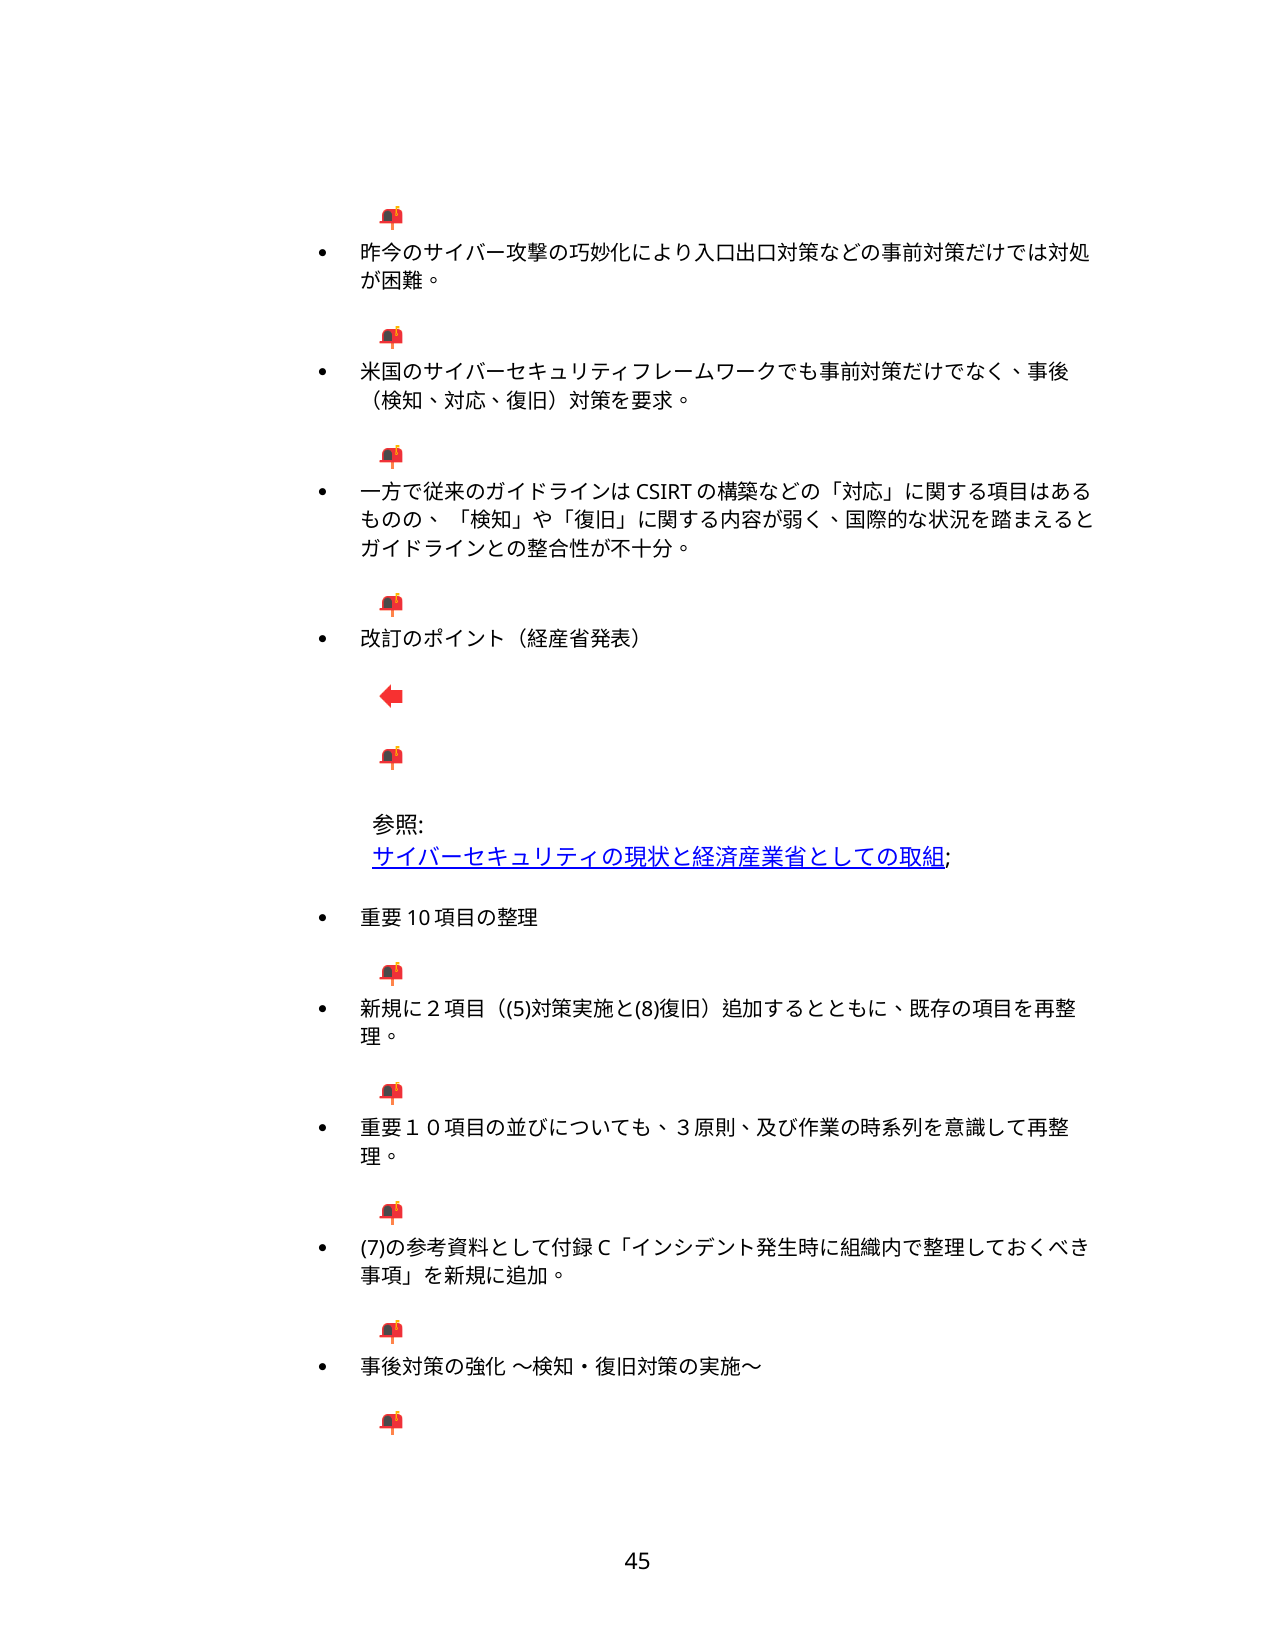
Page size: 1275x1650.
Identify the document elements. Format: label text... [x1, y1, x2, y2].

list 事後対策の強化 ～検知・復旧対策の実施～ [319, 1352, 1098, 1381]
picture [379, 1411, 403, 1435]
list 米国のサイバーセキュリティフレームワークでも事前対策だけでなく、事後（検知、対応、復旧）対策を要求。 [319, 357, 1098, 414]
picture [379, 1201, 403, 1225]
list 重要１０項目の並びについても、３原則、及び作業の時系列を意識して再整理。 [319, 1113, 1098, 1170]
picture [379, 746, 403, 770]
list 一方で従来のガイドラインはCSIRTの構築などの「対応」に関する項目はあるものの、 「検知」や「復旧」に関する内容が弱く、国際的な状況を踏まえるとガイドラインとの整合性が不十分。 [319, 477, 1098, 562]
picture [379, 1320, 403, 1344]
list 改訂のポイント（経産省発表） [319, 624, 1098, 653]
picture [379, 326, 403, 349]
picture [379, 593, 403, 617]
list 参照: [372, 809, 1098, 841]
picture [379, 1082, 403, 1105]
picture [379, 684, 403, 708]
text サイバーセキュリティの現状と経済産業省としての取組; [372, 841, 1098, 872]
list 重要10項目の整理 [319, 903, 1098, 931]
picture [379, 445, 403, 469]
picture [379, 206, 403, 230]
list 新規に２項目（(5)対策実施と(8)復旧）追加するとともに、既存の項目を再整理。 [319, 994, 1098, 1051]
list (7)の参考資料として付録C「インシデント発生時に組織内で整理しておくべき事項」を新規に追加。 [319, 1233, 1098, 1289]
picture [379, 962, 403, 986]
list 昨今のサイバー攻撃の巧妙化により入口出口対策などの事前対策だけでは対処が困難。 [319, 238, 1098, 295]
